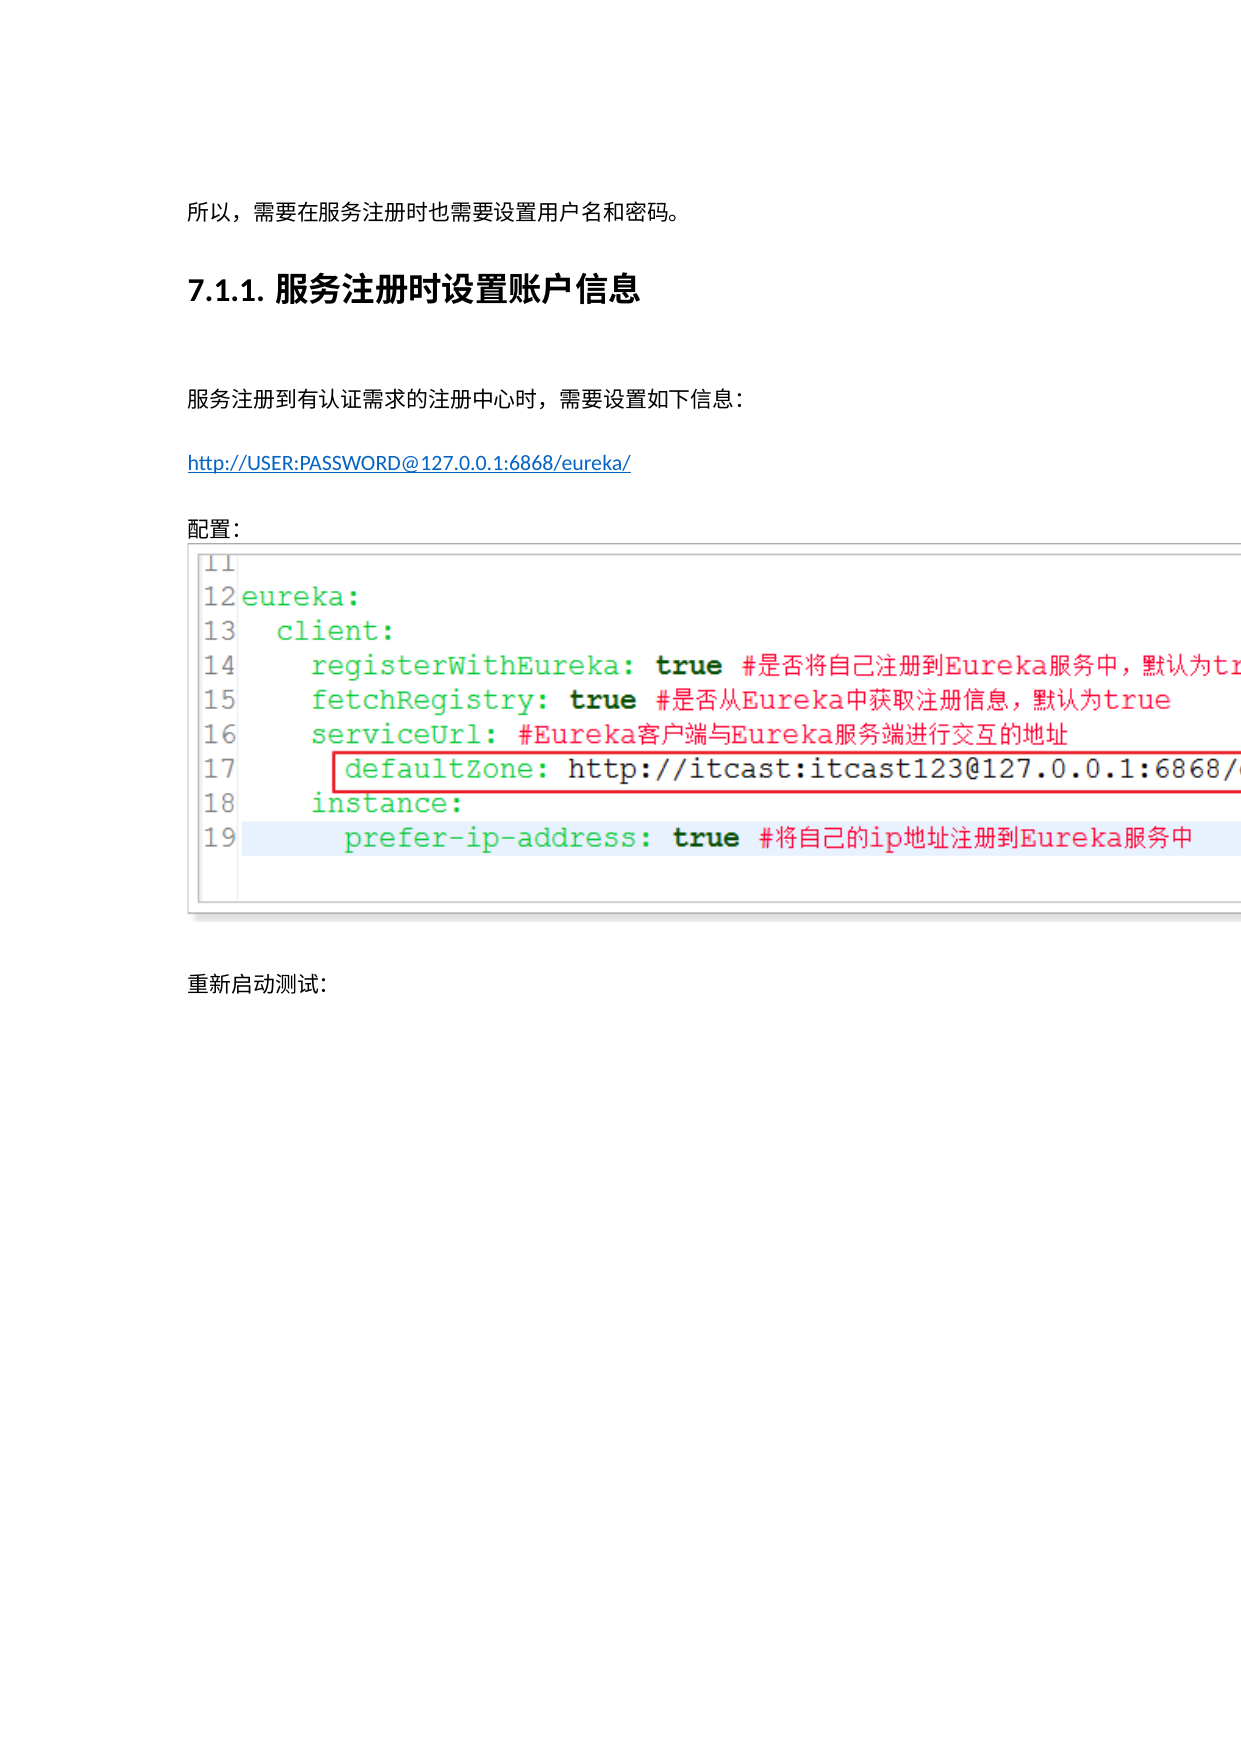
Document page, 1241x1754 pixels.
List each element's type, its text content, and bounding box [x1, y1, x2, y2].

text http://USER:PASSWORD@127.0.0.1:6868/eureka/ [187, 446, 1053, 479]
picture [187, 543, 1241, 922]
text 重新启动测试： [187, 966, 1053, 999]
text 所以，需要在服务注册时也需要设置用户名和密码。 [187, 194, 1053, 227]
text 配置： [187, 511, 1053, 543]
subtitle 服务注册时设置账户信息 [187, 254, 1053, 319]
text 服务注册到有认证需求的注册中心时，需要设置如下信息： [187, 381, 1053, 414]
